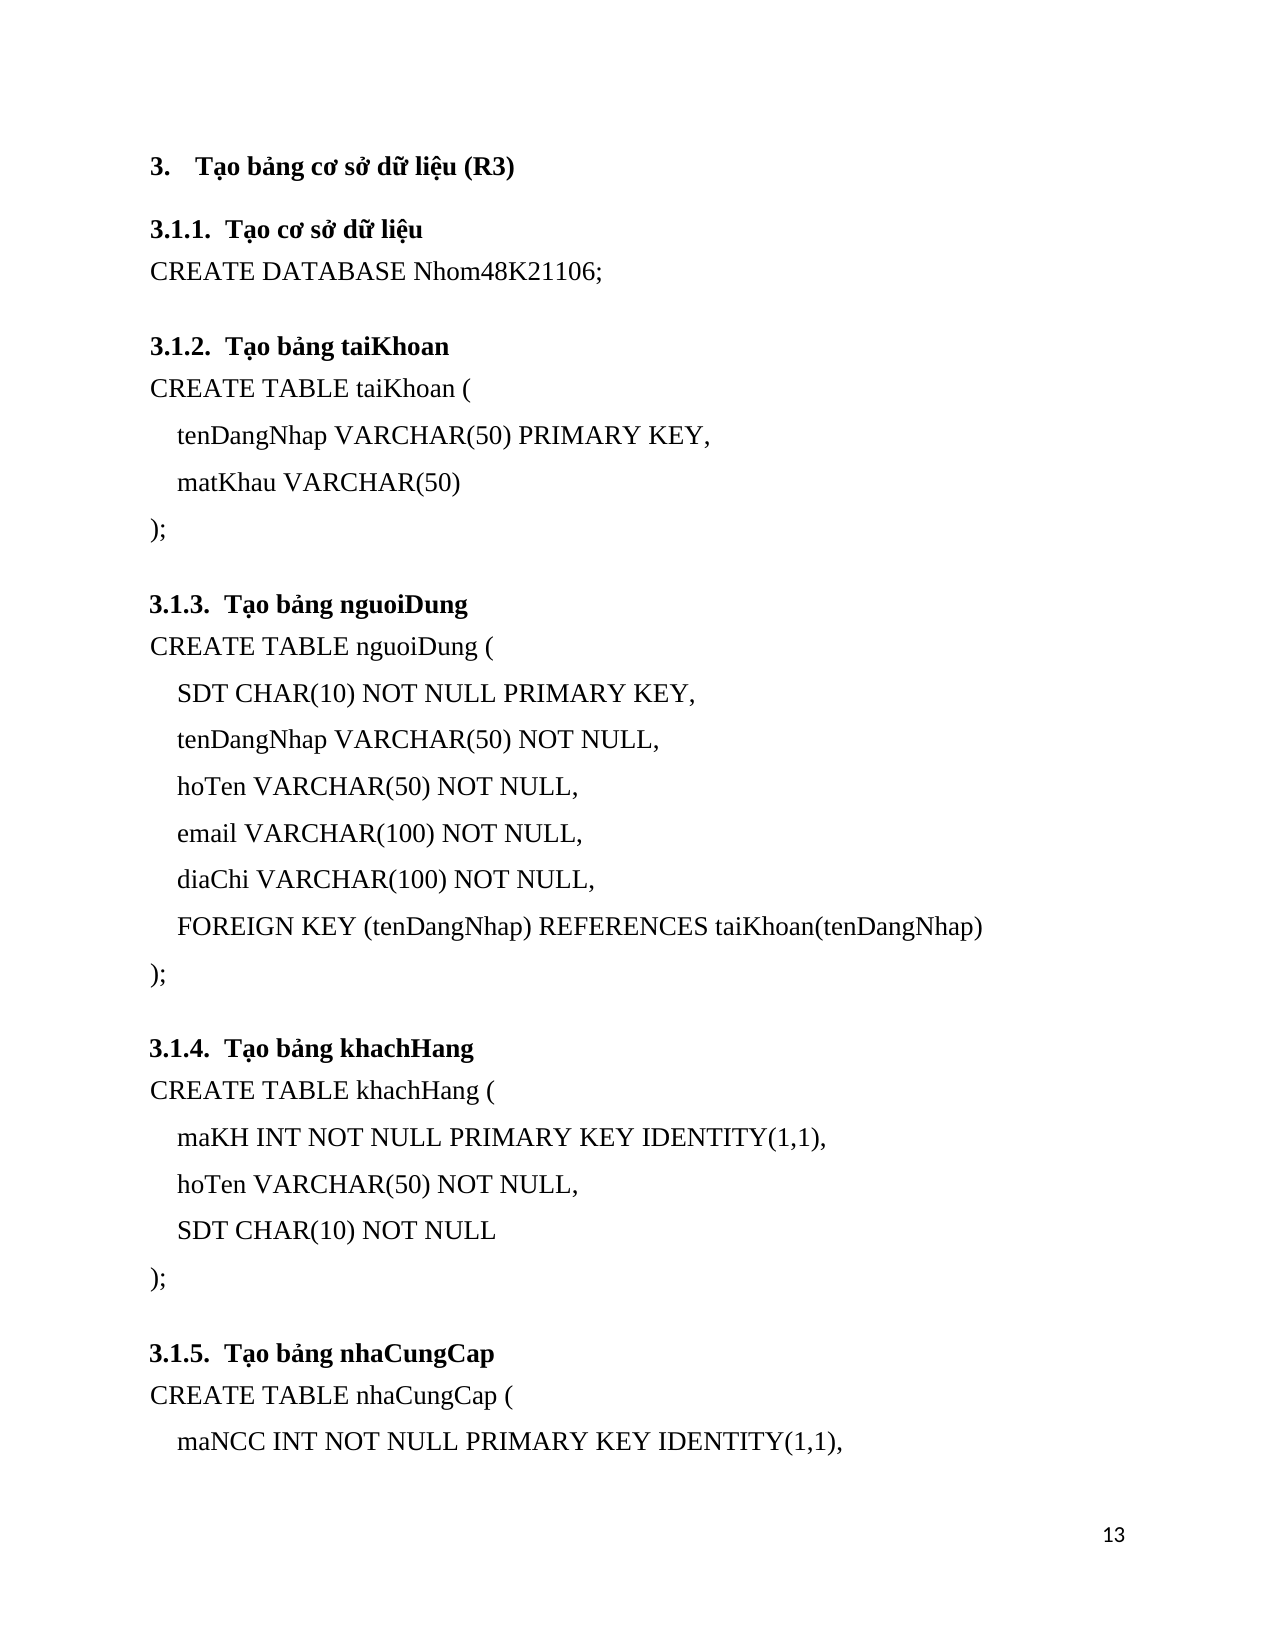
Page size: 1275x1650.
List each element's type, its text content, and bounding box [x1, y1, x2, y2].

text diaChi VARCHAR(100) NOT NULL, [150, 863, 1125, 894]
text email VARCHAR(100) NOT NULL, [150, 817, 1125, 848]
text ); [150, 1261, 1125, 1292]
subtitle Tạo bảng cơ sở dữ liệu (R3) [150, 150, 1125, 181]
text matKhau VARCHAR(50) [150, 466, 1125, 497]
text SDT CHAR(10) NOT NULL [150, 1214, 1125, 1246]
text CREATE TABLE khachHang ( [150, 1074, 1125, 1106]
text maKH INT NOT NULL PRIMARY KEY IDENTITY(1,1), [150, 1121, 1125, 1152]
text maNCC INT NOT NULL PRIMARY KEY IDENTITY(1,1), [150, 1425, 1125, 1457]
subtitle Tạo bảng nhaCungCap [149, 1337, 1125, 1368]
text hoTen VARCHAR(50) NOT NULL, [150, 1168, 1125, 1199]
subtitle Tạo bảng nguoiDung [149, 588, 1125, 619]
text tenDangNhap VARCHAR(50) NOT NULL, [150, 723, 1125, 754]
subtitle Tạo bảng taiKhoan [150, 330, 1125, 362]
subtitle Tạo bảng khachHang [149, 1032, 1125, 1064]
text CREATE DATABASE Nhom48K21106; [150, 254, 1125, 286]
subtitle Tạo cơ sở dữ liệu [150, 213, 1125, 244]
text hoTen VARCHAR(50) NOT NULL, [150, 770, 1125, 801]
text CREATE TABLE nhaCungCap ( [150, 1379, 1125, 1410]
text ); [150, 512, 1125, 543]
text ); [150, 957, 1125, 988]
text CREATE TABLE taiKhoan ( [150, 372, 1125, 403]
text FOREIGN KEY (tenDangNhap) REFERENCES taiKhoan(tenDangNhap) [150, 910, 1125, 941]
text CREATE TABLE nguoiDung ( [150, 630, 1125, 661]
text SDT CHAR(10) NOT NULL PRIMARY KEY, [150, 677, 1125, 708]
text tenDangNhap VARCHAR(50) PRIMARY KEY, [150, 419, 1125, 450]
